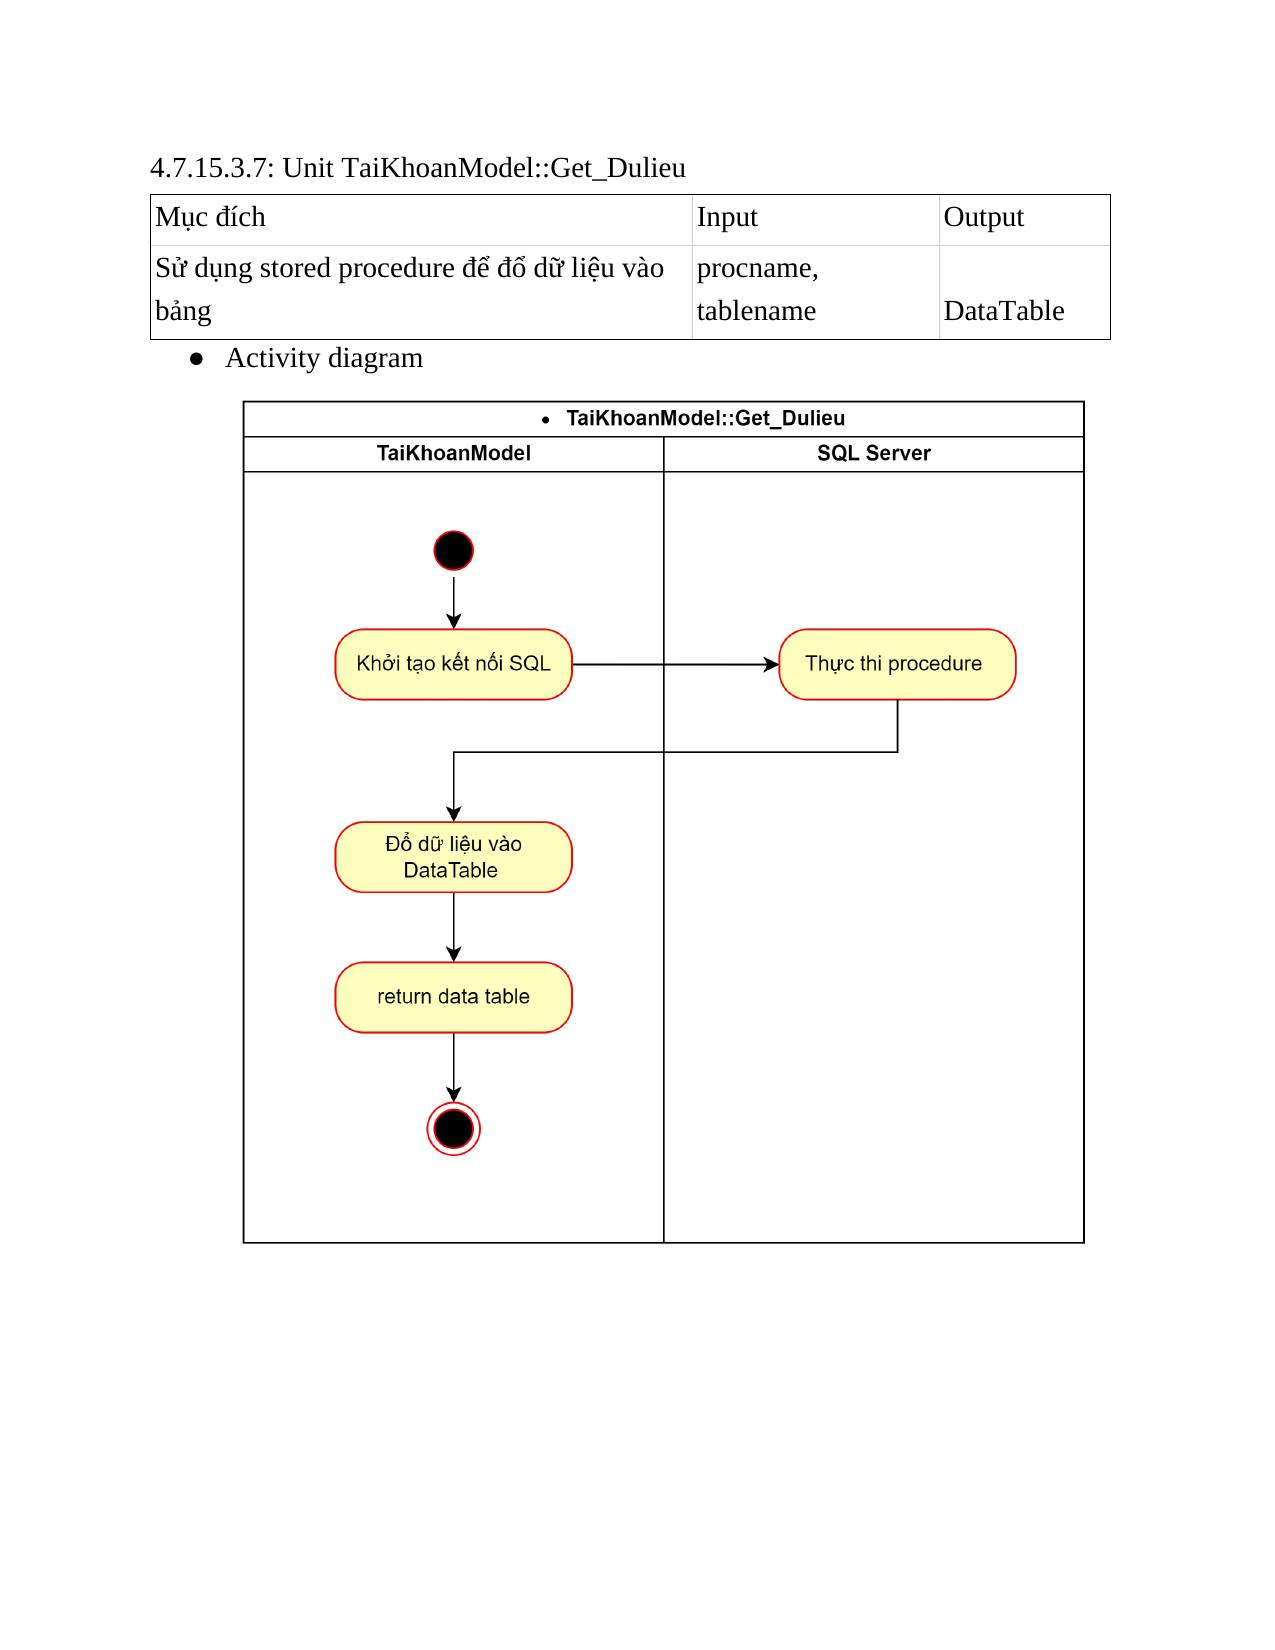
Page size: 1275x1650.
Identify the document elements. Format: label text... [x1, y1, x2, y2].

subtitle 4.7.15.3.7: Unit TaiKhoanModel::Get_Dulieu [150, 150, 1125, 183]
picture [225, 383, 1104, 1261]
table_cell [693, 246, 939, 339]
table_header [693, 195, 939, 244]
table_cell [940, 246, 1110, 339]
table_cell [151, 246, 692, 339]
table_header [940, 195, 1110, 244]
list Activity diagram [187, 340, 1125, 374]
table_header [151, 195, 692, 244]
